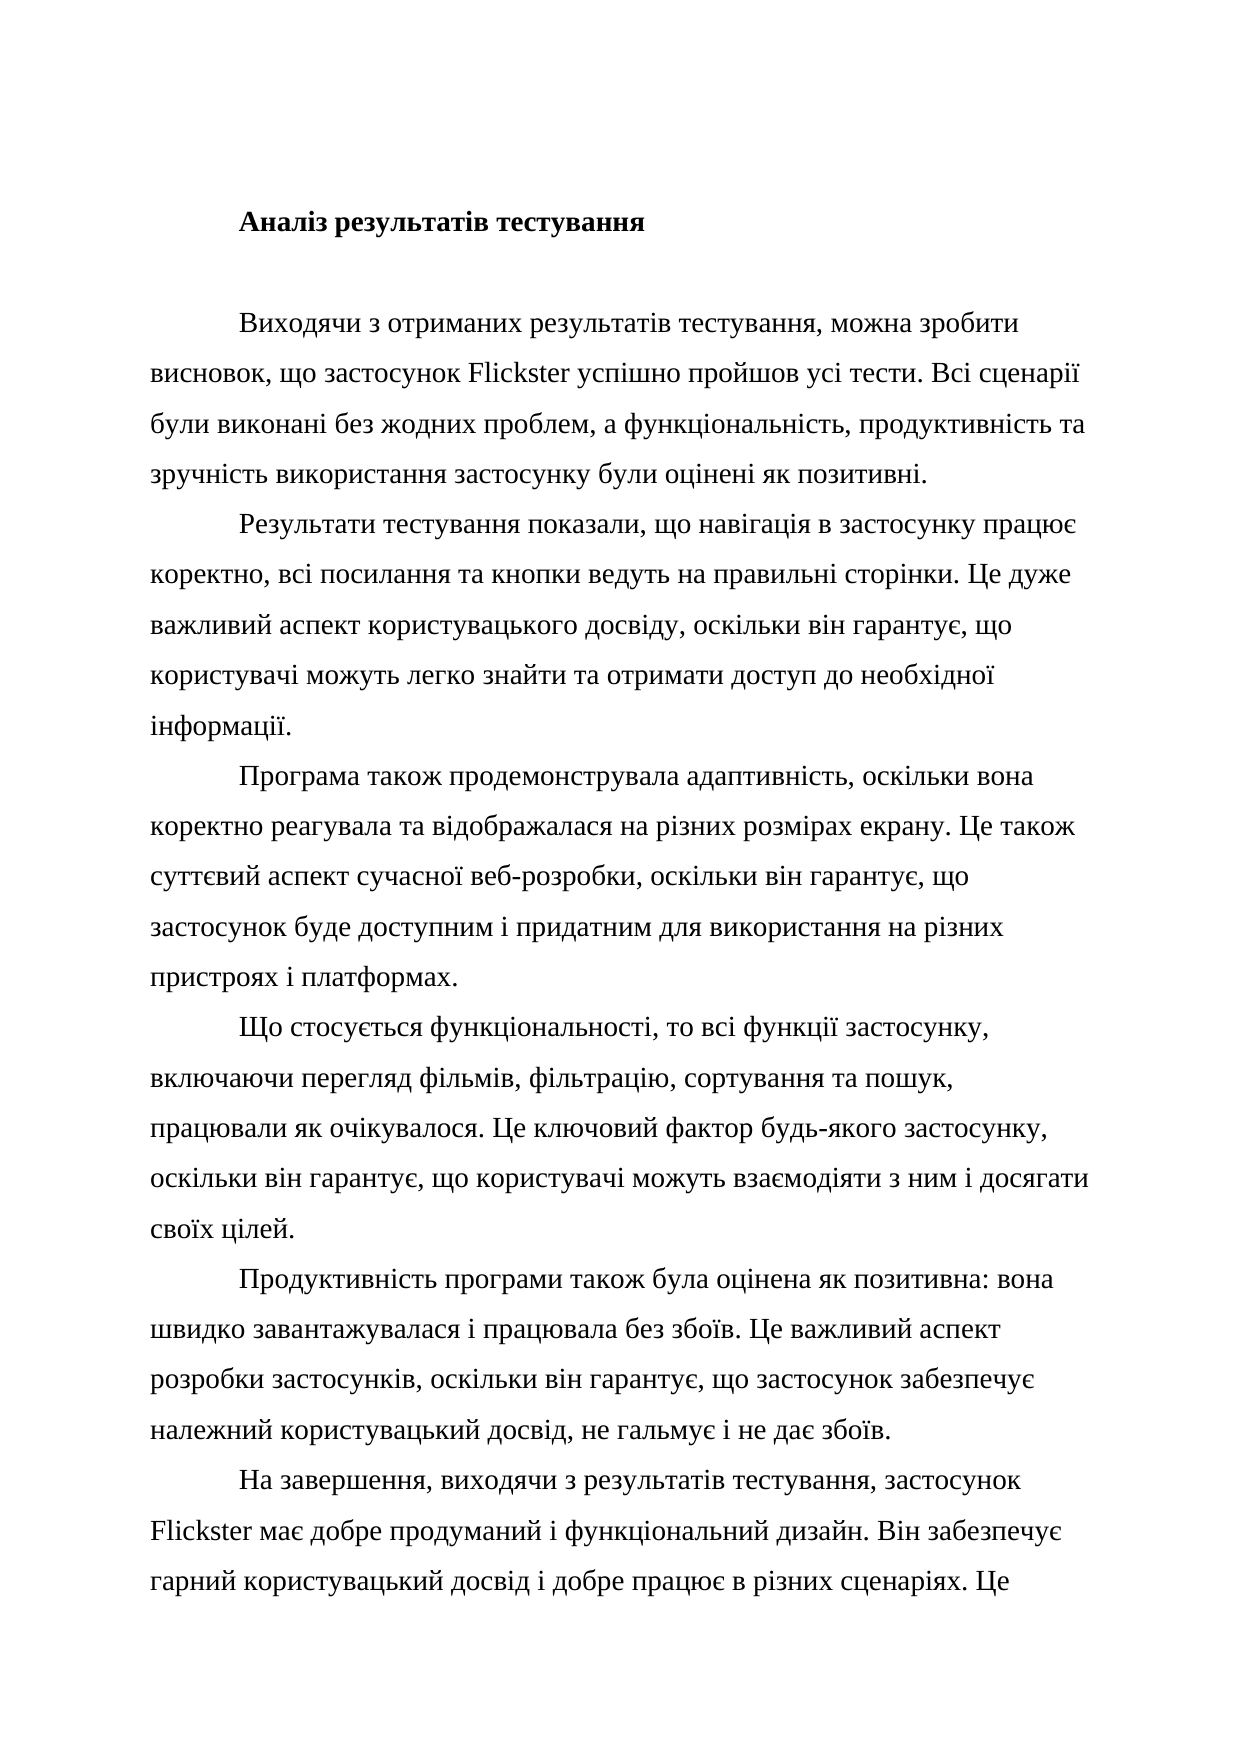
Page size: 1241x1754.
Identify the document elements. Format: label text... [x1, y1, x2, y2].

text Продуктивність програми також була оцінена як позитивна: вона швидко завантажувалася і працювала без збоїв. Це важливий аспект розробки застосунків, оскільки він гарантує, що застосунок забезпечує належний користувацький досвід, не гальмує і не дає збоїв. [150, 1261, 1090, 1446]
text Результати тестування показали, що навігація в застосунку працює коректно, всі посилання та кнопки ведуть на правильні сторінки. Це дуже важливий аспект користувацького досвіду, оскільки він гарантує, що користувачі можуть легко знайти та отримати доступ до необхідної інформації. [150, 506, 1090, 741]
text Що стосується функціональності, то всі функції застосунку, включаючи перегляд фільмів, фільтрацію, сортування та пошук, працювали як очікувалося. Це ключовий фактор будь-якого застосунку, оскільки він гарантує, що користувачі можуть взаємодіяти з ним і досягати своїх цілей. [150, 1009, 1090, 1244]
text Виходячи з отриманих результатів тестування, можна зробити висновок, що застосунок Flickster успішно пройшов усі тести. Всі сценарії були виконані без жодних проблем, а функціональність, продуктивність та зручність використання застосунку були оцінені як позитивні. [150, 305, 1090, 489]
text Програма також продемонструвала адаптивність, оскільки вона коректно реагувала та відображалася на різних розмірах екрану. Це також суттєвий аспект сучасної веб-розробки, оскільки він гарантує, що застосунок буде доступним і придатним для використання на різних пристроях і платформах. [150, 758, 1090, 993]
text Аналіз результатів тестування [150, 204, 1090, 238]
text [150, 1462, 1090, 1596]
